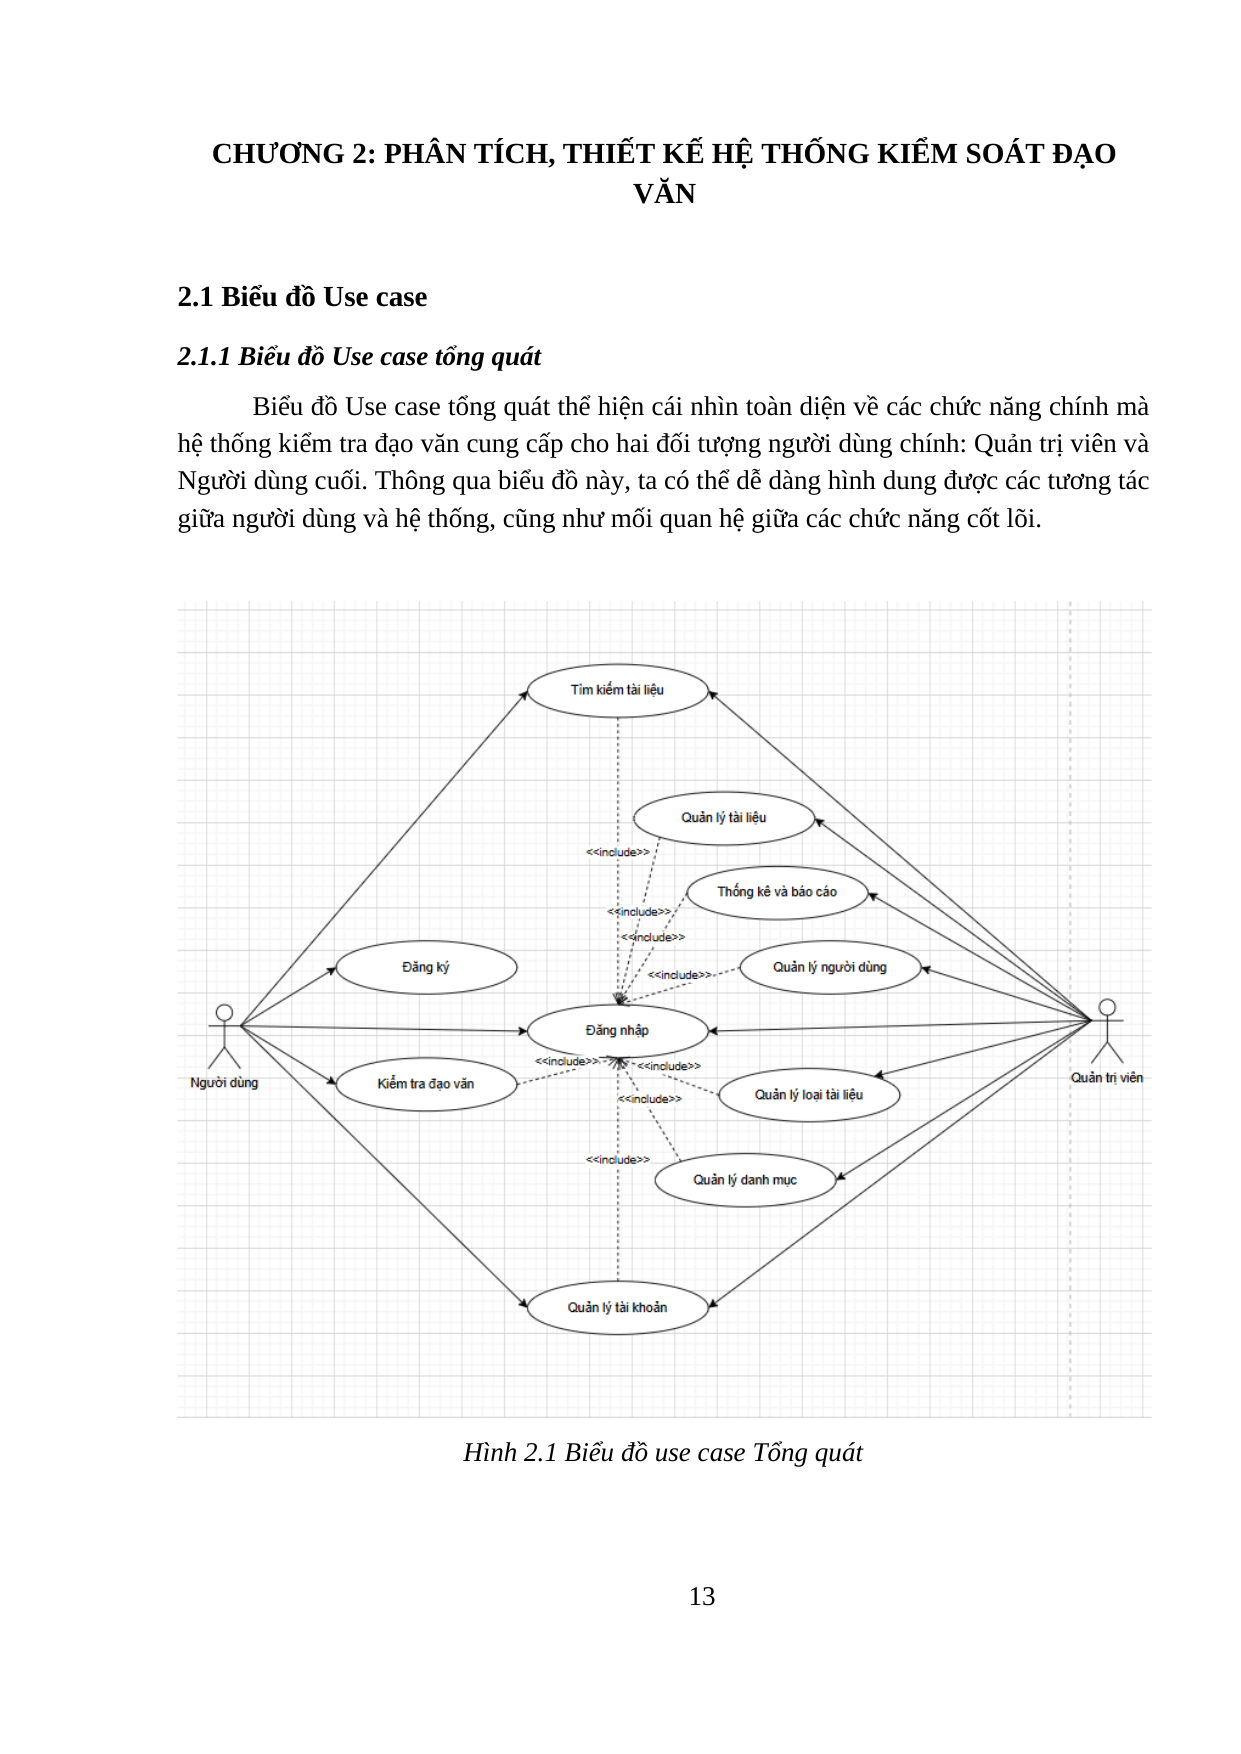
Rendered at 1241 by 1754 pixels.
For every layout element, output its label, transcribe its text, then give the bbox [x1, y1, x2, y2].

text CHƯƠNG 2: PHÂN TÍCH, THIẾT KẾ HỆ THỐNG KIỂM SOÁT ĐẠO VĂN [177, 136, 1152, 210]
text 2.1.1 Biểu đồ Use case tổng quát [177, 340, 1152, 371]
picture [177, 601, 1152, 1418]
text Biểu đồ Use case tổng quát thể hiện cái nhìn toàn diện về các chức năng chính mà hệ thống kiểm tra đạo văn cung cấp cho hai đối tượng người dùng chính: Quản trị viên và Người dùng cuối. Thông qua biểu đồ này, ta có thể dễ dàng hình dung được các tương tác giữa người dùng và hệ thống, cũng như mối quan hệ giữa các chức năng cốt lõi. [177, 390, 1152, 533]
text Hình 2.1 Biểu đồ use case Tổng quát [177, 1437, 1152, 1468]
text 2.1 Biểu đồ Use case [177, 279, 1152, 313]
